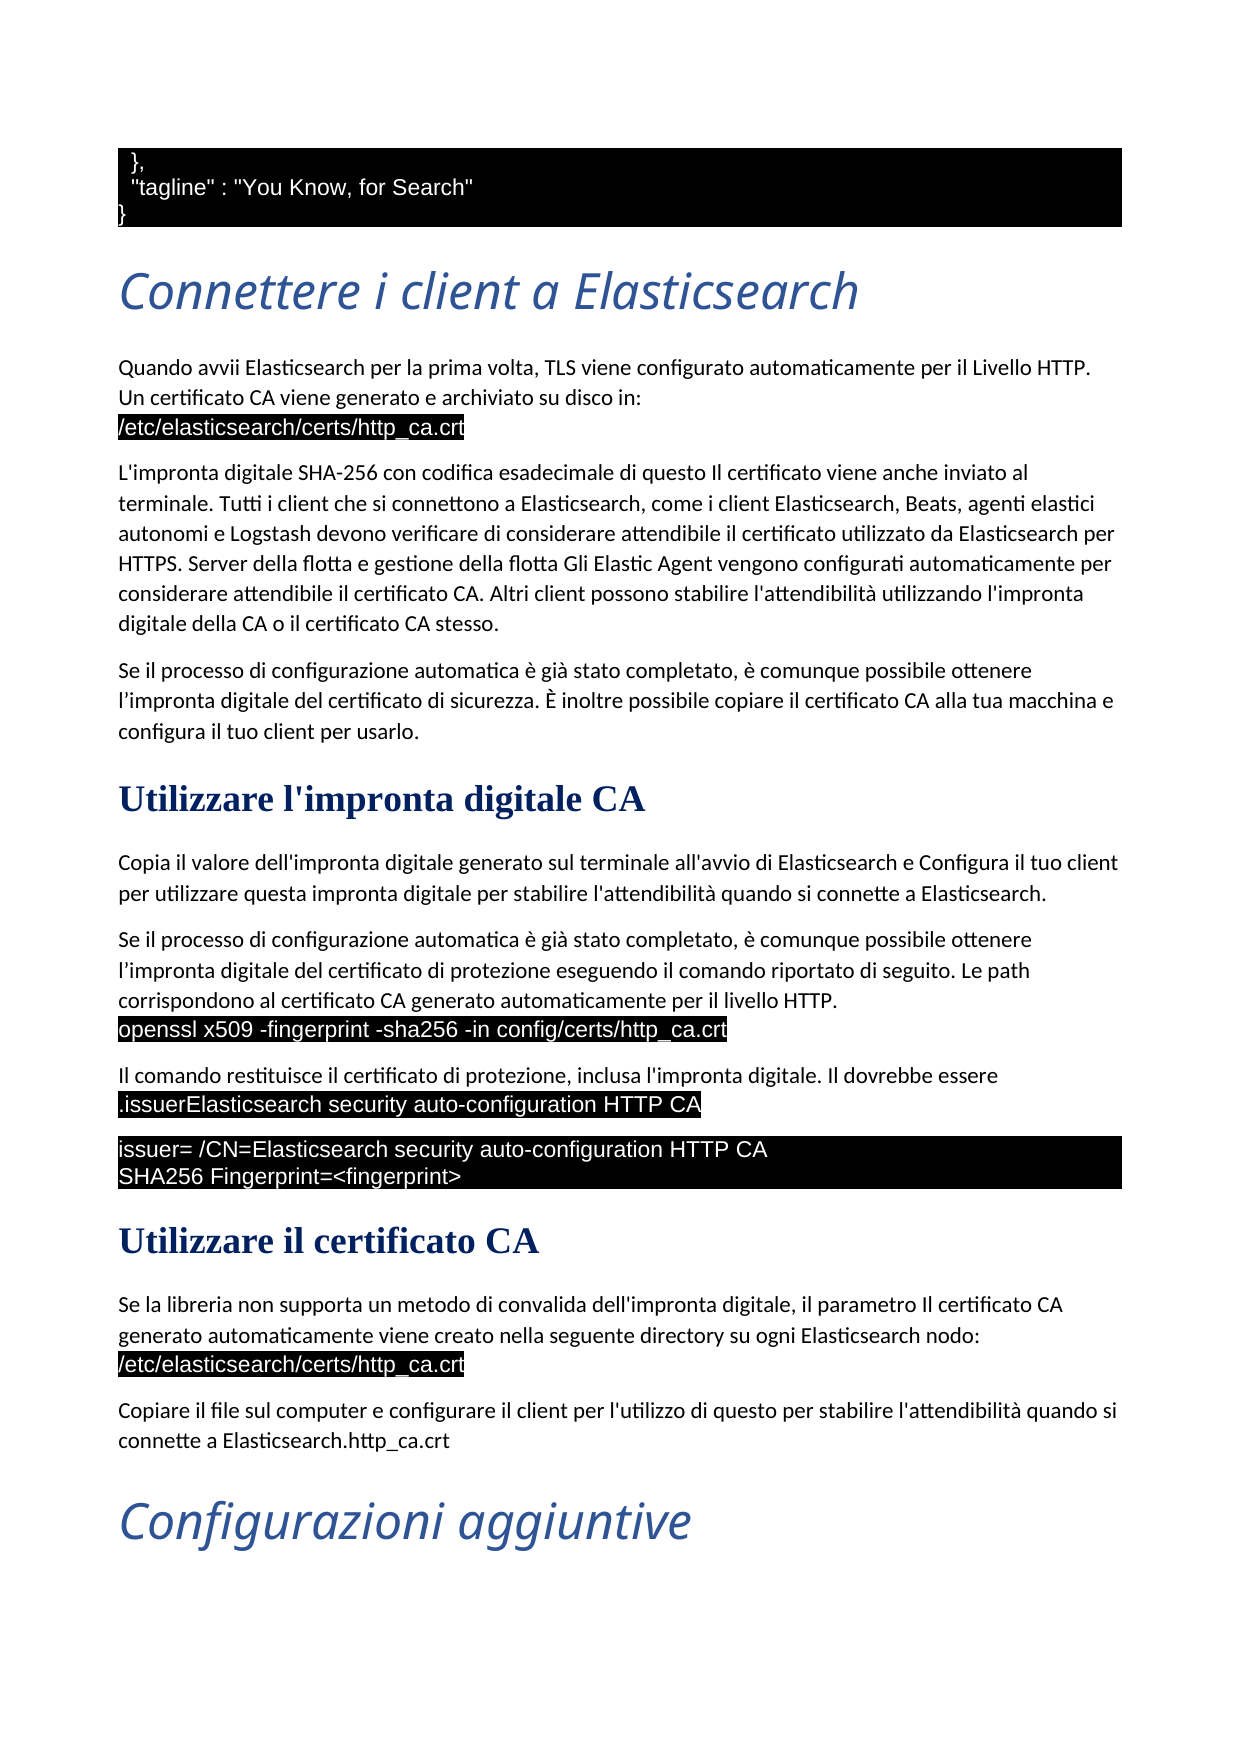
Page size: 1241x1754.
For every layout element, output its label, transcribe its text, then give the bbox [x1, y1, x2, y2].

subtitle Connettere i client a Elasticsearch [118, 256, 1122, 324]
text Copia il valore dell'impronta digitale generato sul terminale all'avvio di Elasticsearch e Configura il tuo client per utilizzare questa impronta digitale per stabilire l'attendibilità quando si connette a Elasticsearch. [118, 848, 1122, 907]
text "tagline" : "You Know, for Search" [118, 174, 1122, 200]
text } [118, 200, 1122, 227]
subtitle Configurazioni aggiuntive [118, 1486, 1122, 1554]
subtitle Utilizzare l'impronta digitale CA [118, 776, 1122, 819]
text Se la libreria non supporta un metodo di convalida dell'impronta digitale, il parametro Il certificato CA generato automaticamente viene creato nella seguente directory su ogni Elasticsearch nodo: /etc/elasticsearch/certs/http_ca.crt [118, 1291, 1122, 1377]
text Quando avvii Elasticsearch per la prima volta, TLS viene configurato automaticamente per il Livello HTTP. Un certificato CA viene generato e archiviato su disco in: /etc/elasticsearch/certs/http_ca.crt [118, 353, 1122, 440]
subtitle Utilizzare il certificato CA [118, 1218, 1122, 1261]
text Se il processo di configurazione automatica è già stato completato, è comunque possibile ottenere l’impronta digitale del certificato di protezione eseguendo il comando riportato di seguito. Le path corrispondono al certificato CA generato automaticamente per il livello HTTP. openssl x509 -fingerprint -sha256 -in config/certs/http_ca.crt [118, 926, 1122, 1042]
text Copiare il file sul computer e configurare il client per l'utilizzo di questo per stabilire l'attendibilità quando si connette a Elasticsearch.http_ca.crt [118, 1396, 1122, 1454]
text SHA256 Fingerprint=<fingerprint> [118, 1163, 1122, 1189]
text Se il processo di configurazione automatica è già stato completato, è comunque possibile ottenere l’impronta digitale del certificato di sicurezza. È inoltre possibile copiare il certificato CA alla tua macchina e configura il tuo client per usarlo. [118, 656, 1122, 745]
text issuer= /CN=Elasticsearch security auto-configuration HTTP CA [118, 1136, 1122, 1163]
text L'impronta digitale SHA-256 con codifica esadecimale di questo Il certificato viene anche inviato al terminale. Tutti i client che si connettono a Elasticsearch, come i client Elasticsearch, Beats, agenti elastici autonomi e Logstash devono verificare di considerare attendibile il certificato utilizzato da Elasticsearch per HTTPS. Server della flotta e gestione della flotta Gli Elastic Agent vengono configurati automaticamente per considerare attendibile il certificato CA. Altri client possono stabilire l'attendibilità utilizzando l'impronta digitale della CA o il certificato CA stesso. [118, 458, 1122, 638]
text }, [118, 148, 1122, 174]
text Il comando restituisce il certificato di protezione, inclusa l'impronta digitale. Il dovrebbe essere .issuerElasticsearch security auto-configuration HTTP CA [118, 1061, 1122, 1118]
